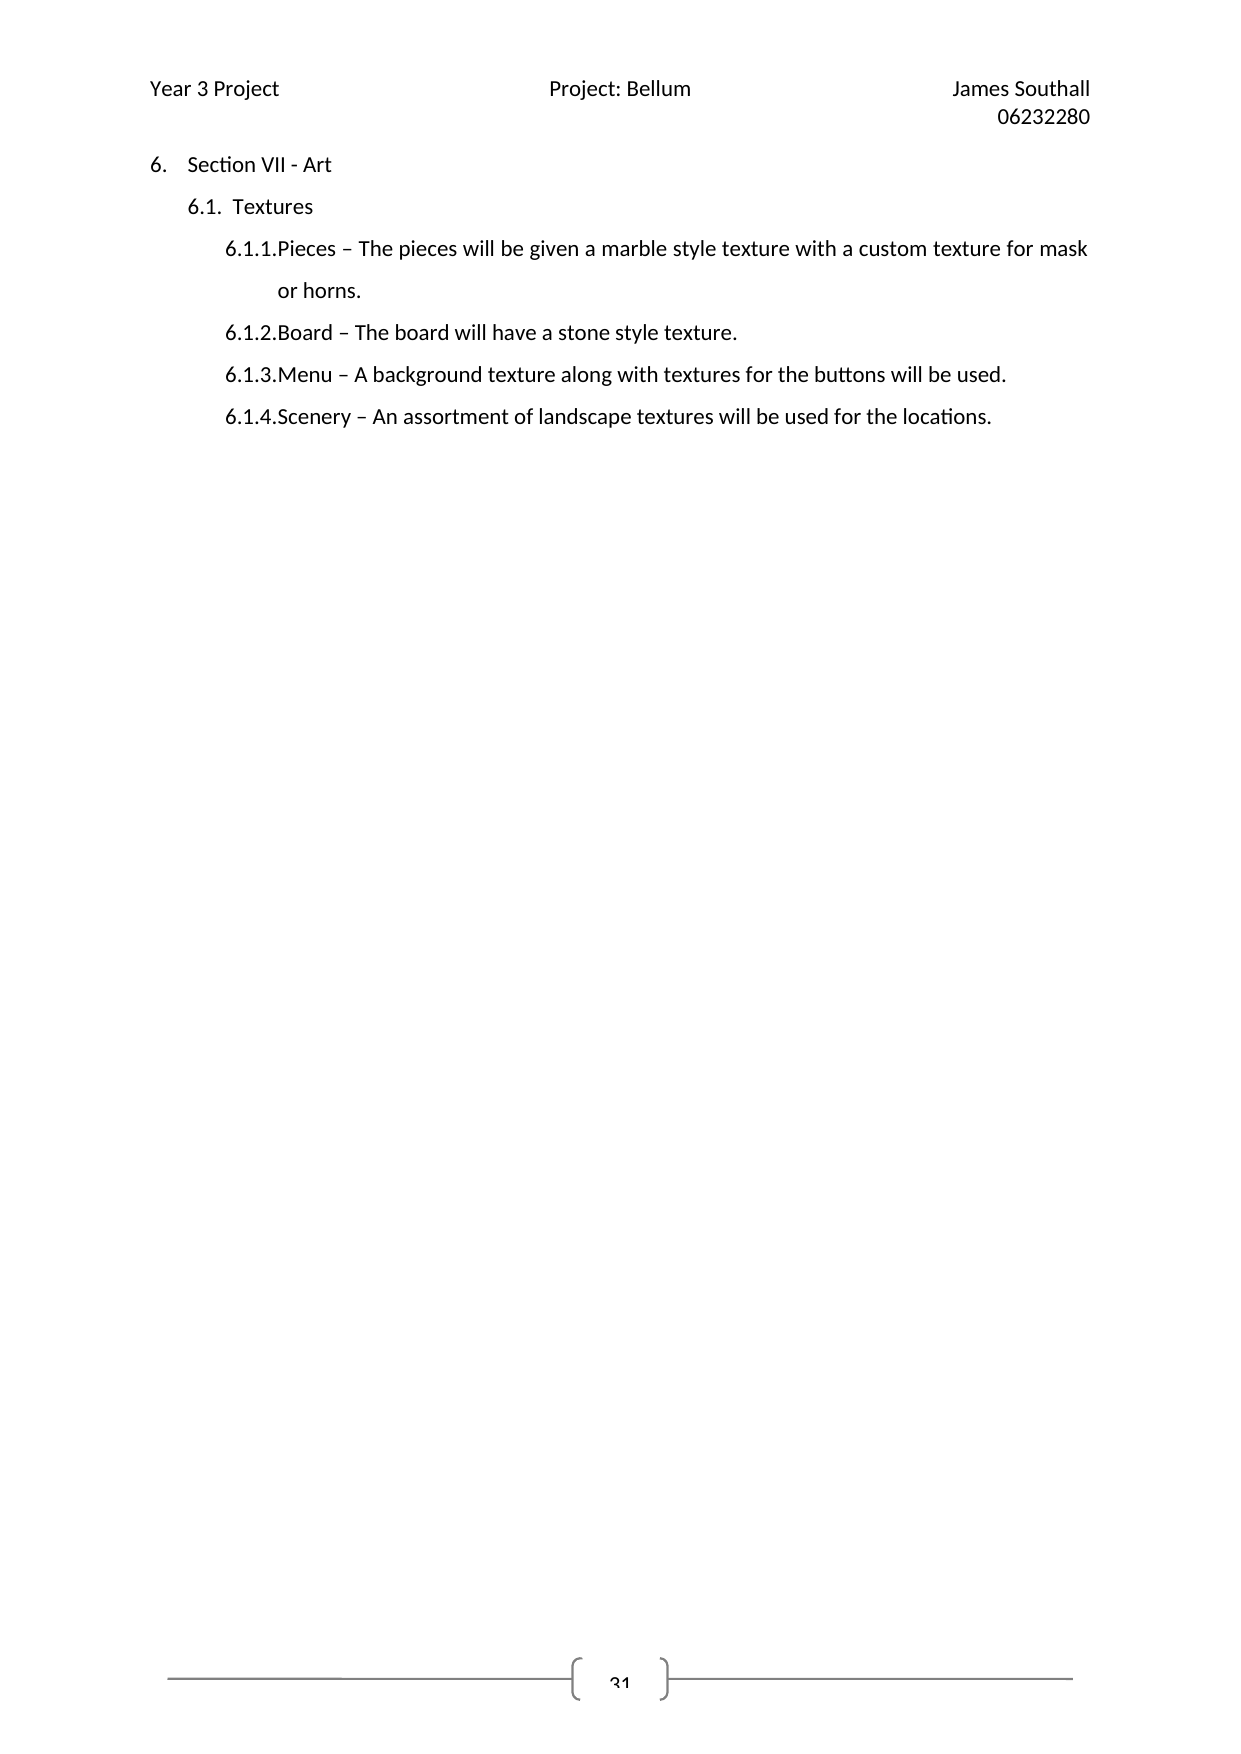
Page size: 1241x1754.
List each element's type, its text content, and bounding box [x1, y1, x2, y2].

list Pieces – The pieces will be given a marble style texture with a custom texture for mask or horns. [225, 234, 1090, 304]
list Textures [187, 192, 1090, 220]
list Scenery – An assortment of landscape textures will be used for the locations. [225, 402, 1090, 430]
list Menu – A background texture along with textures for the buttons will be used. [225, 360, 1090, 388]
list Board – The board will have a stone style texture. [225, 318, 1090, 346]
list Section VII - Art [150, 150, 1090, 178]
